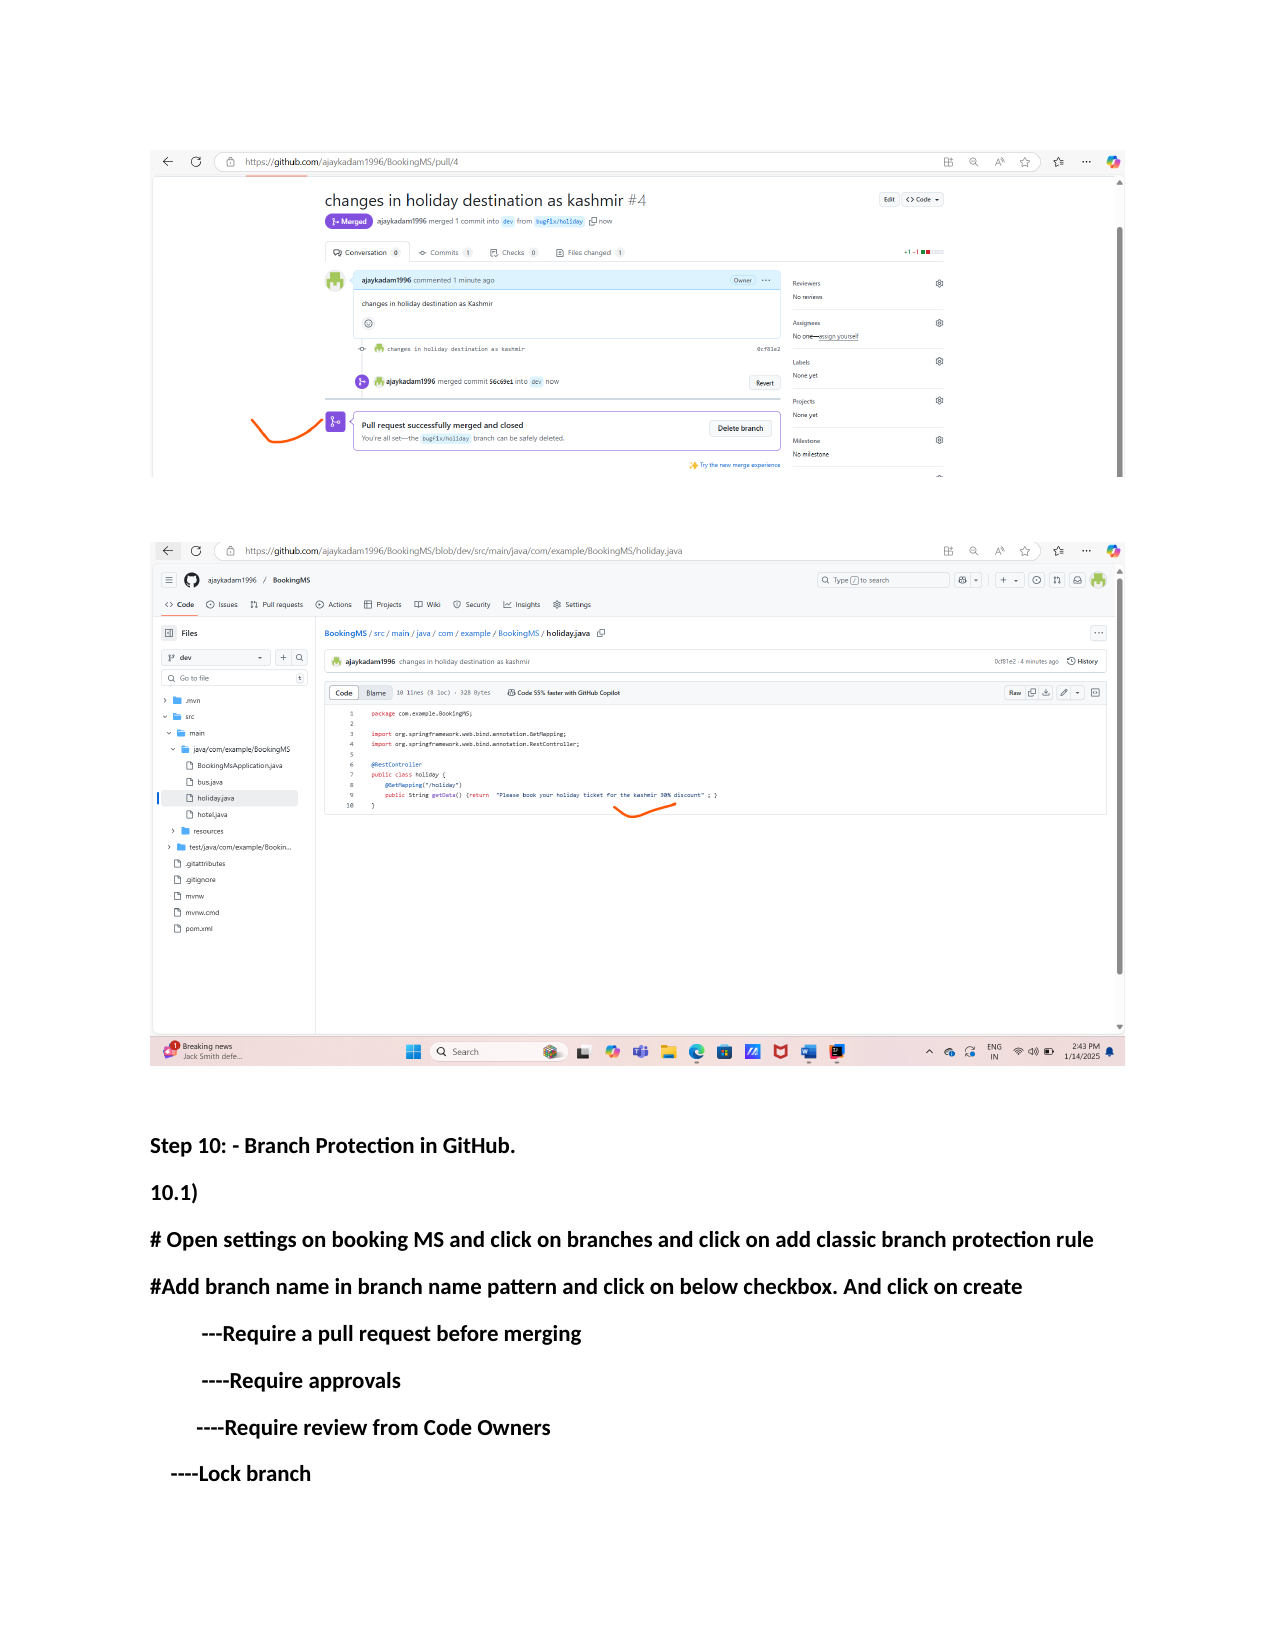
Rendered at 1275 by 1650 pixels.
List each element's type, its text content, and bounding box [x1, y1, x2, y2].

text Step 10: - Branch Protection in GitHub. [150, 1131, 1125, 1159]
text # Open settings on booking MS and click on branches and click on add classic branch protection rule [150, 1225, 1125, 1253]
text 10.1) [150, 1178, 1125, 1206]
text #Add branch name in branch name pattern and click on below checkbox. And click on create [150, 1272, 1125, 1300]
text ----Require approvals [150, 1366, 1125, 1394]
text ----Lock branch [150, 1459, 1125, 1488]
picture [150, 542, 1125, 1066]
text ----Require review from Code Owners [150, 1413, 1125, 1441]
picture [150, 150, 1125, 477]
text ---Require a pull request before merging [150, 1319, 1125, 1347]
